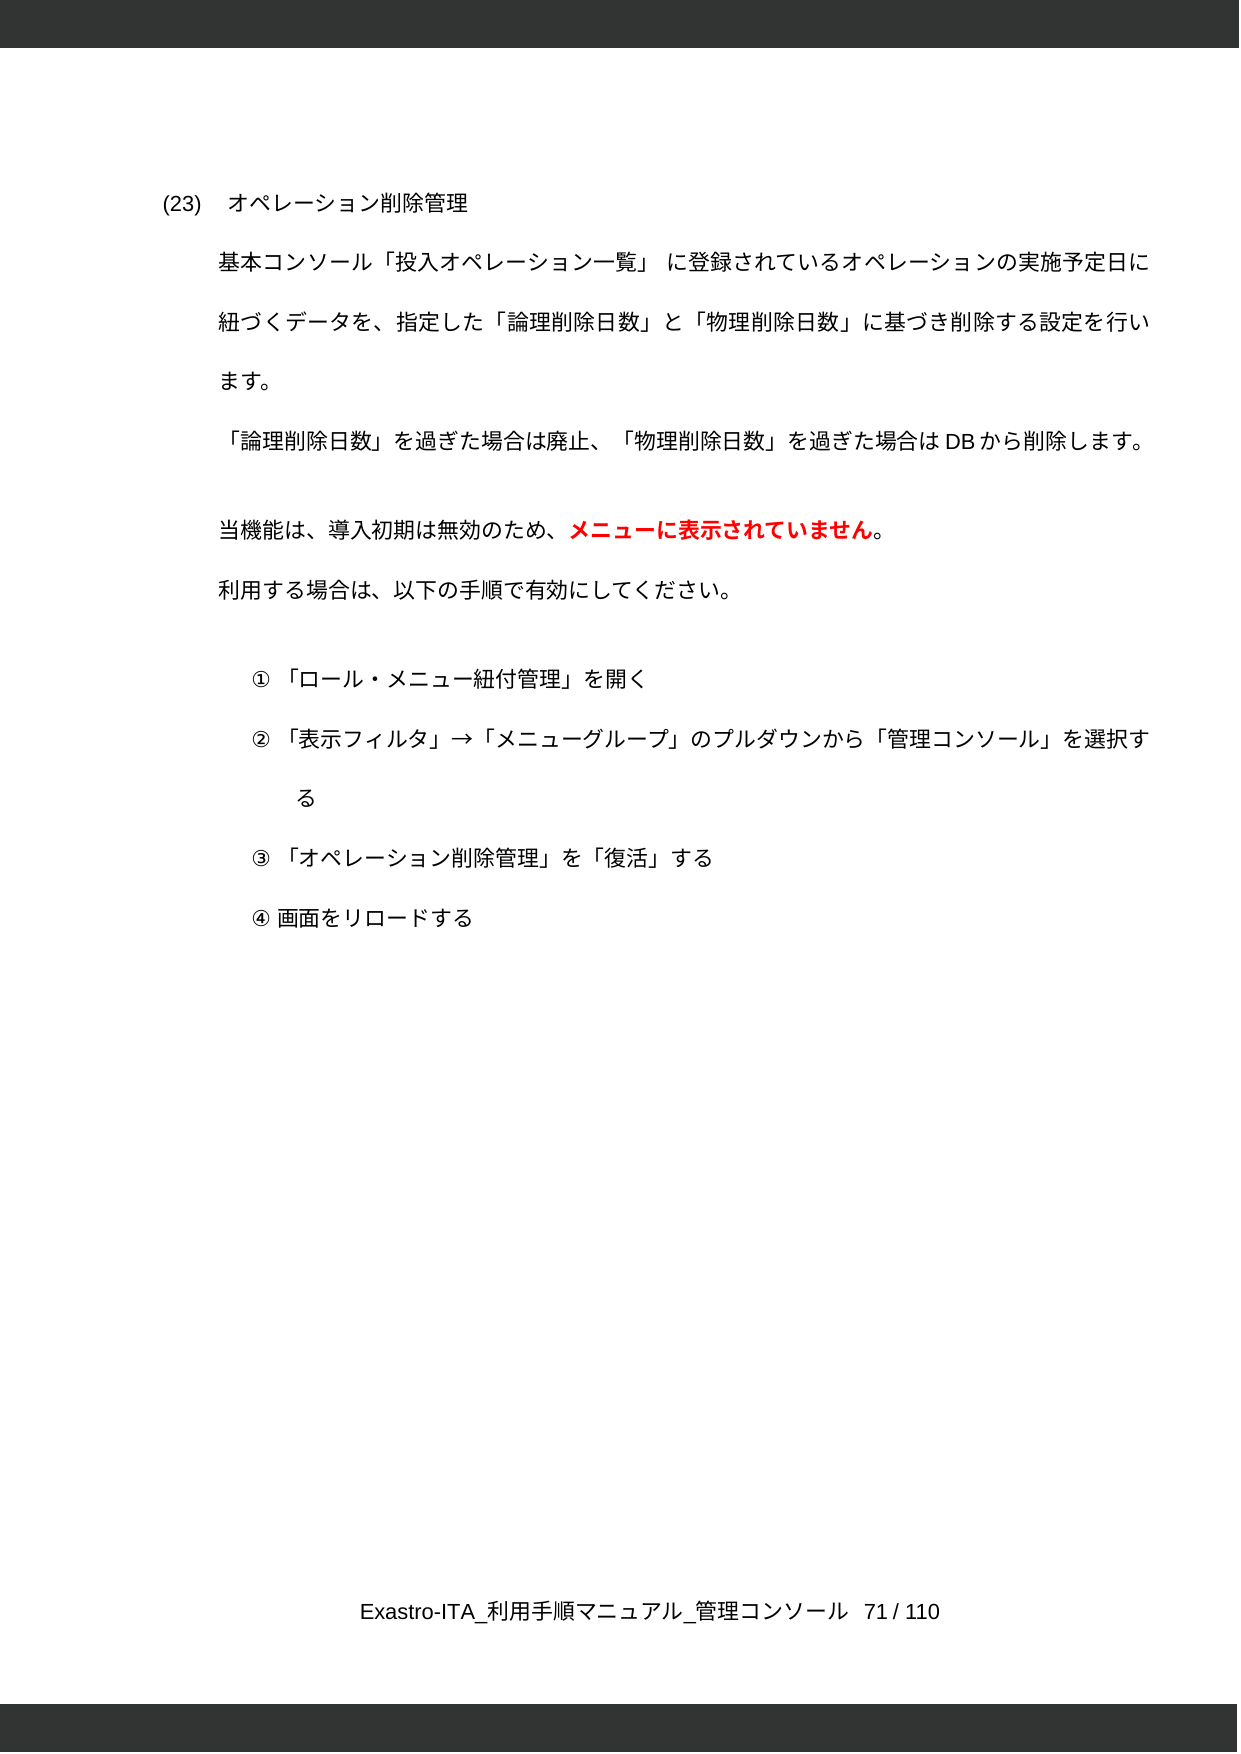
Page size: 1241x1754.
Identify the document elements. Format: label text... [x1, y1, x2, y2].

subtitle 「ロール・メニュー紐付管理」を開く [251, 648, 1152, 708]
picture [0, 1704, 1237, 1752]
text 当機能は、導入初期は無効のため、メニューに表示されていません。 [218, 499, 1152, 559]
picture [0, 0, 1239, 48]
text 基本コンソール「投入オペレーション一覧」 に登録されているオペレーションの実施予定日に紐づくデータを、指定した「論理削除日数」と「物理削除日数」に基づき削除する設定を行います。 [218, 231, 1152, 410]
subtitle 「表示フィルタ」→「メニューグループ」のプルダウンから「管理コンソール」を選択する [251, 708, 1152, 827]
subtitle 画面をリロードする [251, 887, 1152, 946]
text 「論理削除日数」を過ぎた場合は廃止、「物理削除日数」を過ぎた場合はDBから削除します。 [218, 410, 1152, 469]
subtitle オペレーション削除管理 [162, 172, 1152, 231]
text 利用する場合は、以下の手順で有効にしてください。 [218, 559, 1152, 618]
subtitle 「オペレーション削除管理」を「復活」する [251, 827, 1152, 887]
